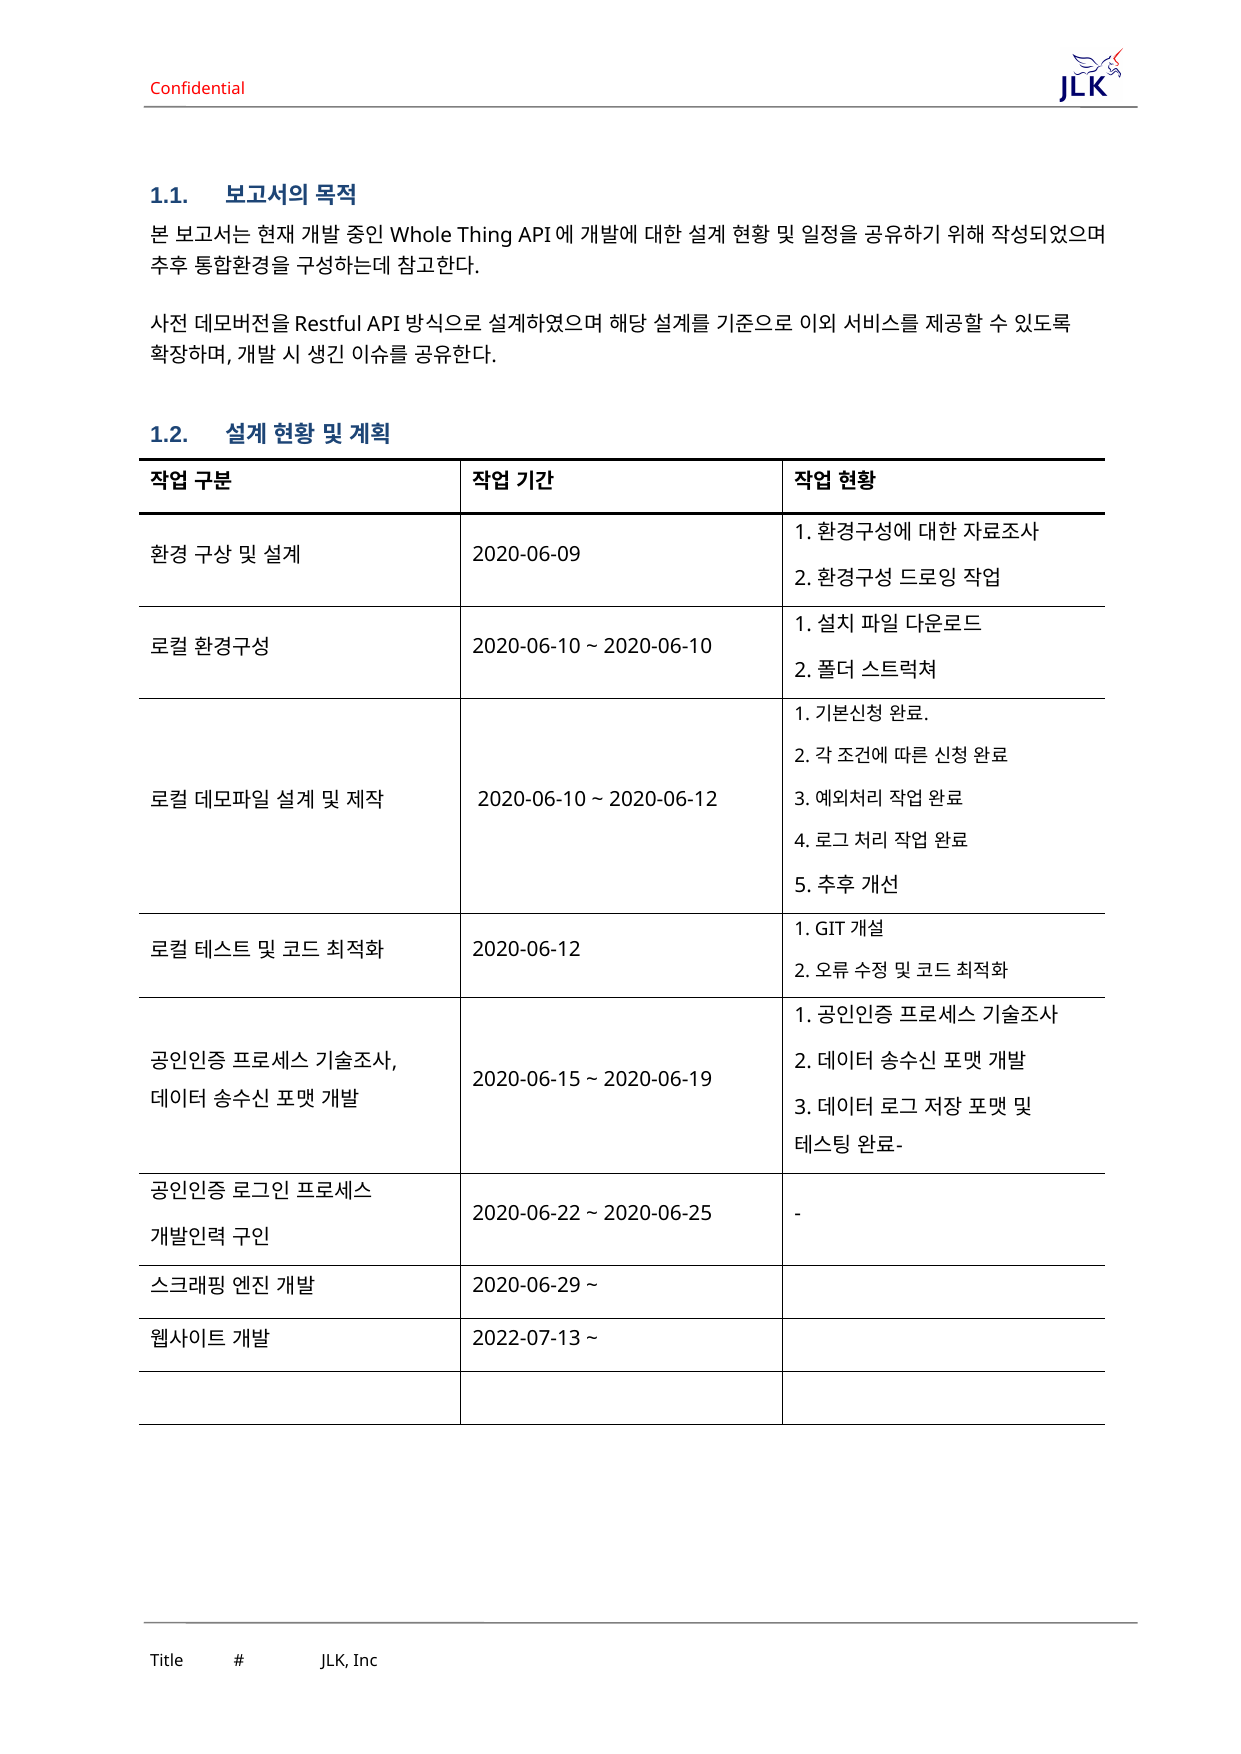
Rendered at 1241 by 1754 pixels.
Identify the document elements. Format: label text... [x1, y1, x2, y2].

table_cell 2020-06-09 [461, 515, 782, 606]
table_cell 1. 설치 파일 다운로드 2. 폴더 스트럭쳐 [783, 607, 1105, 698]
text 본 보고서는 현재 개발 중인 Whole Thing API에 개발에 대한 설계 현황 및 일정을 공유하기 위해 작성되었으며 추후 통합환경을 구성하는데 참고한다. [150, 219, 1137, 279]
table_cell 2020-06-15 ~ 2020-06-19 [461, 998, 782, 1173]
table_cell 공인인증 프로세스 기술조사, 데이터 송수신 포맷 개발 [139, 998, 460, 1173]
table_header 작업 현황 [783, 461, 1105, 512]
table_cell 2020-06-22 ~ 2020-06-25 [461, 1174, 782, 1264]
table_cell 스크래핑 엔진 개발 [139, 1266, 460, 1318]
table_cell 2020-06-29 ~ [461, 1266, 782, 1318]
table_cell 로컬 테스트 및 코드 최적화 [139, 914, 460, 997]
table_cell [783, 1372, 1105, 1424]
table_cell [461, 1372, 782, 1424]
table_cell 1. 공인인증 프로세스 기술조사 2. 데이터 송수신 포맷 개발 3. 데이터 로그 저장 포맷 및 테스팅 완료- [783, 998, 1105, 1173]
table_cell 웹사이트 개발 [139, 1319, 460, 1371]
table_cell [139, 1372, 460, 1424]
text 설계 현황 및 계획 [150, 416, 1137, 449]
table_header 작업 구분 [139, 461, 460, 512]
table_cell 2020-06-12 [461, 914, 782, 997]
table_cell 1. GIT 개설 2. 오류 수정 및 코드 최적화 [783, 914, 1105, 997]
text 보고서의 목적 [150, 177, 1137, 210]
table_header 작업 기간 [461, 461, 782, 512]
table_cell 2020-06-10 ~ 2020-06-12 [461, 699, 782, 912]
table_cell 공인인증 로그인 프로세스 개발인력 구인 [139, 1174, 460, 1264]
table_cell 로컬 환경구성 [139, 607, 460, 698]
table_cell 2020-06-10 ~ 2020-06-10 [461, 607, 782, 698]
table_cell - [783, 1174, 1105, 1264]
text 사전 데모버전을Restful API 방식으로 설계하였으며 해당 설계를 기준으로 이외 서비스를 제공할 수 있도록 확장하며, 개발 시 생긴 이슈를 공유한다. [150, 308, 1137, 368]
table_cell 로컬 데모파일 설계 및 제작 [139, 699, 460, 912]
table_cell [783, 1266, 1105, 1318]
picture [1059, 47, 1124, 102]
table_cell 1. 환경구성에 대한 자료조사 2. 환경구성 드로잉 작업 [783, 515, 1105, 606]
table_cell 1. 기본신청 완료. 2. 각 조건에 따른 신청 완료 3. 예외처리 작업 완료 4. 로그 처리 작업 완료 5. 추후 개선 [783, 699, 1105, 912]
table_cell 환경 구상 및 설계 [139, 515, 460, 606]
table_cell [783, 1319, 1105, 1371]
table_cell 2022-07-13 ~ [461, 1319, 782, 1371]
